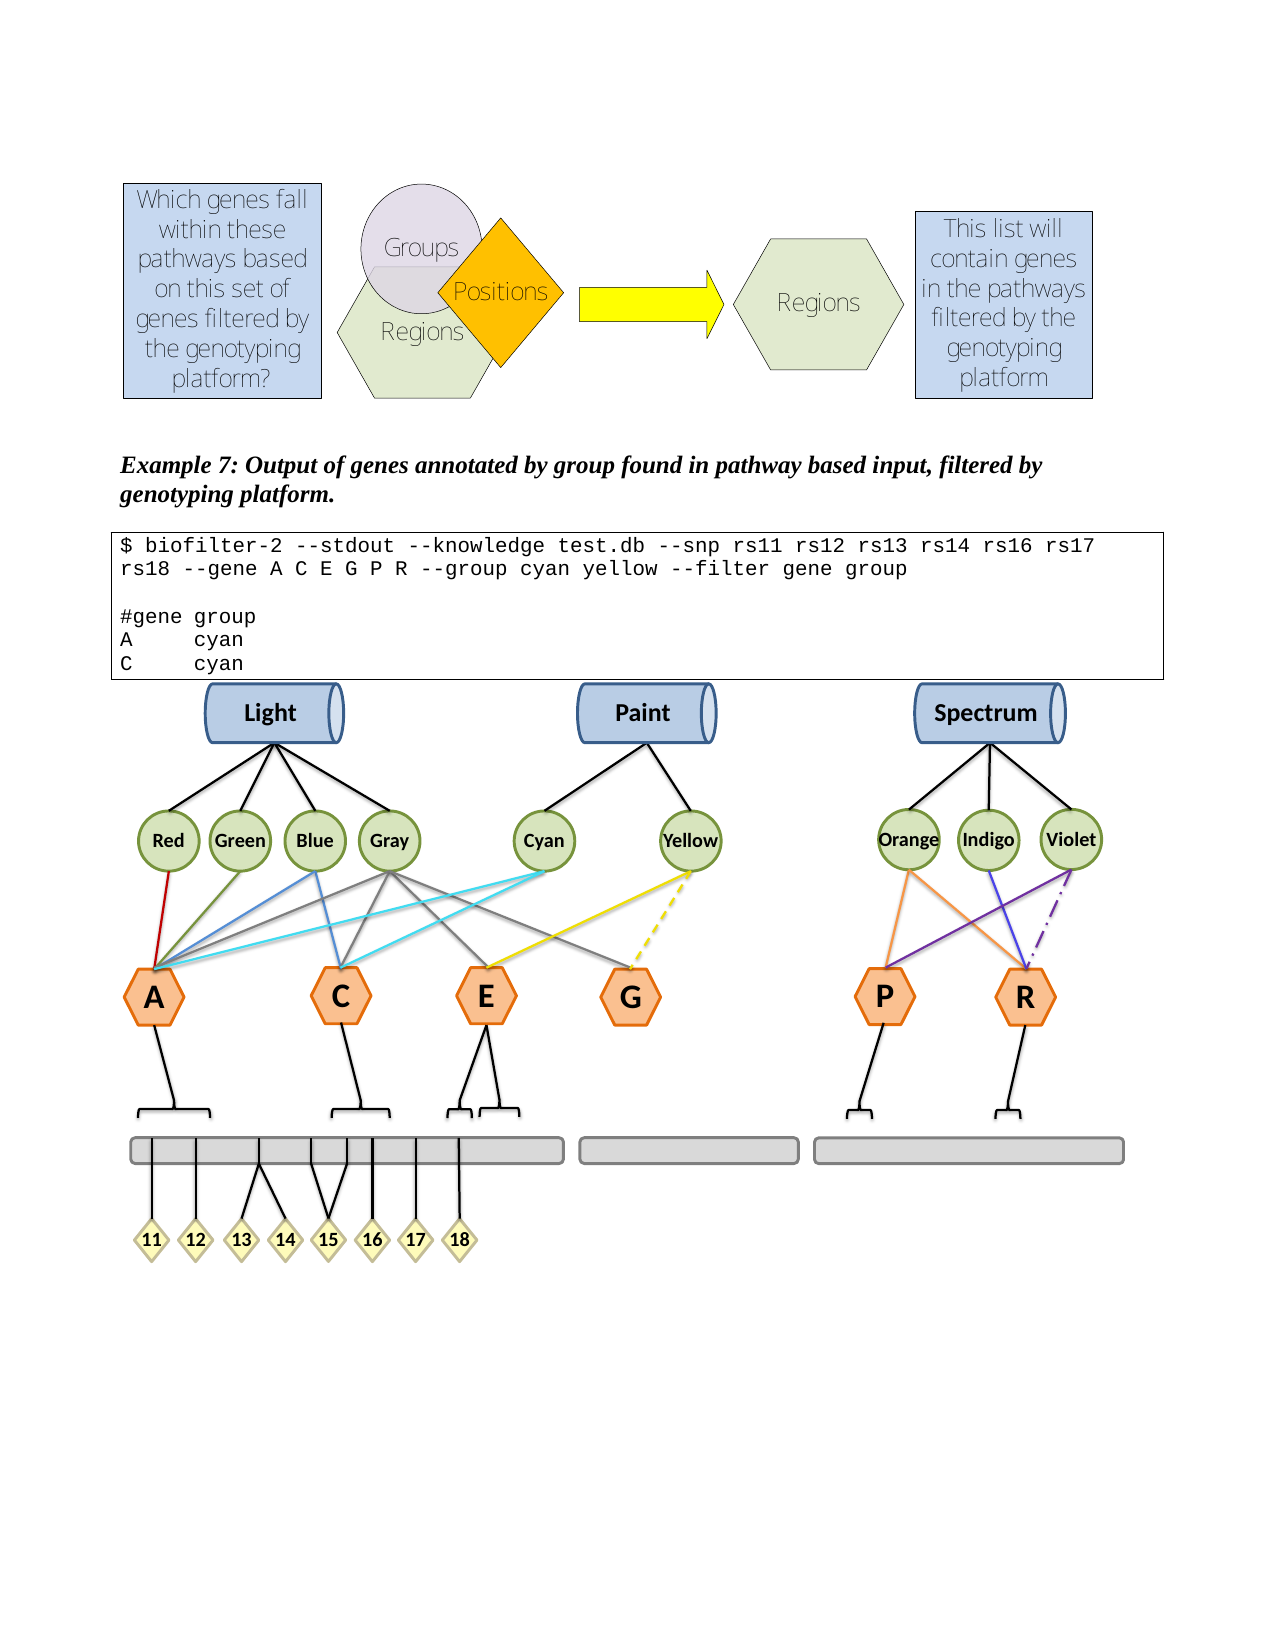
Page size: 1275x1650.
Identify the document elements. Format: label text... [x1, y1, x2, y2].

text $ biofilter-2 --stdout --knowledge test.db --snp rs11 rs12 rs13 rs14 rs16 rs17 rs18 --gene A C E G P R --group cyan yellow --filter gene group [112, 533, 1163, 582]
text A cyan [120, 629, 1155, 650]
text #gene group [120, 606, 1155, 629]
subtitle Example 7: Output of genes annotated by group found in pathway based input, filtered by genotyping platform. [120, 450, 1155, 508]
text C cyan [112, 650, 1163, 679]
